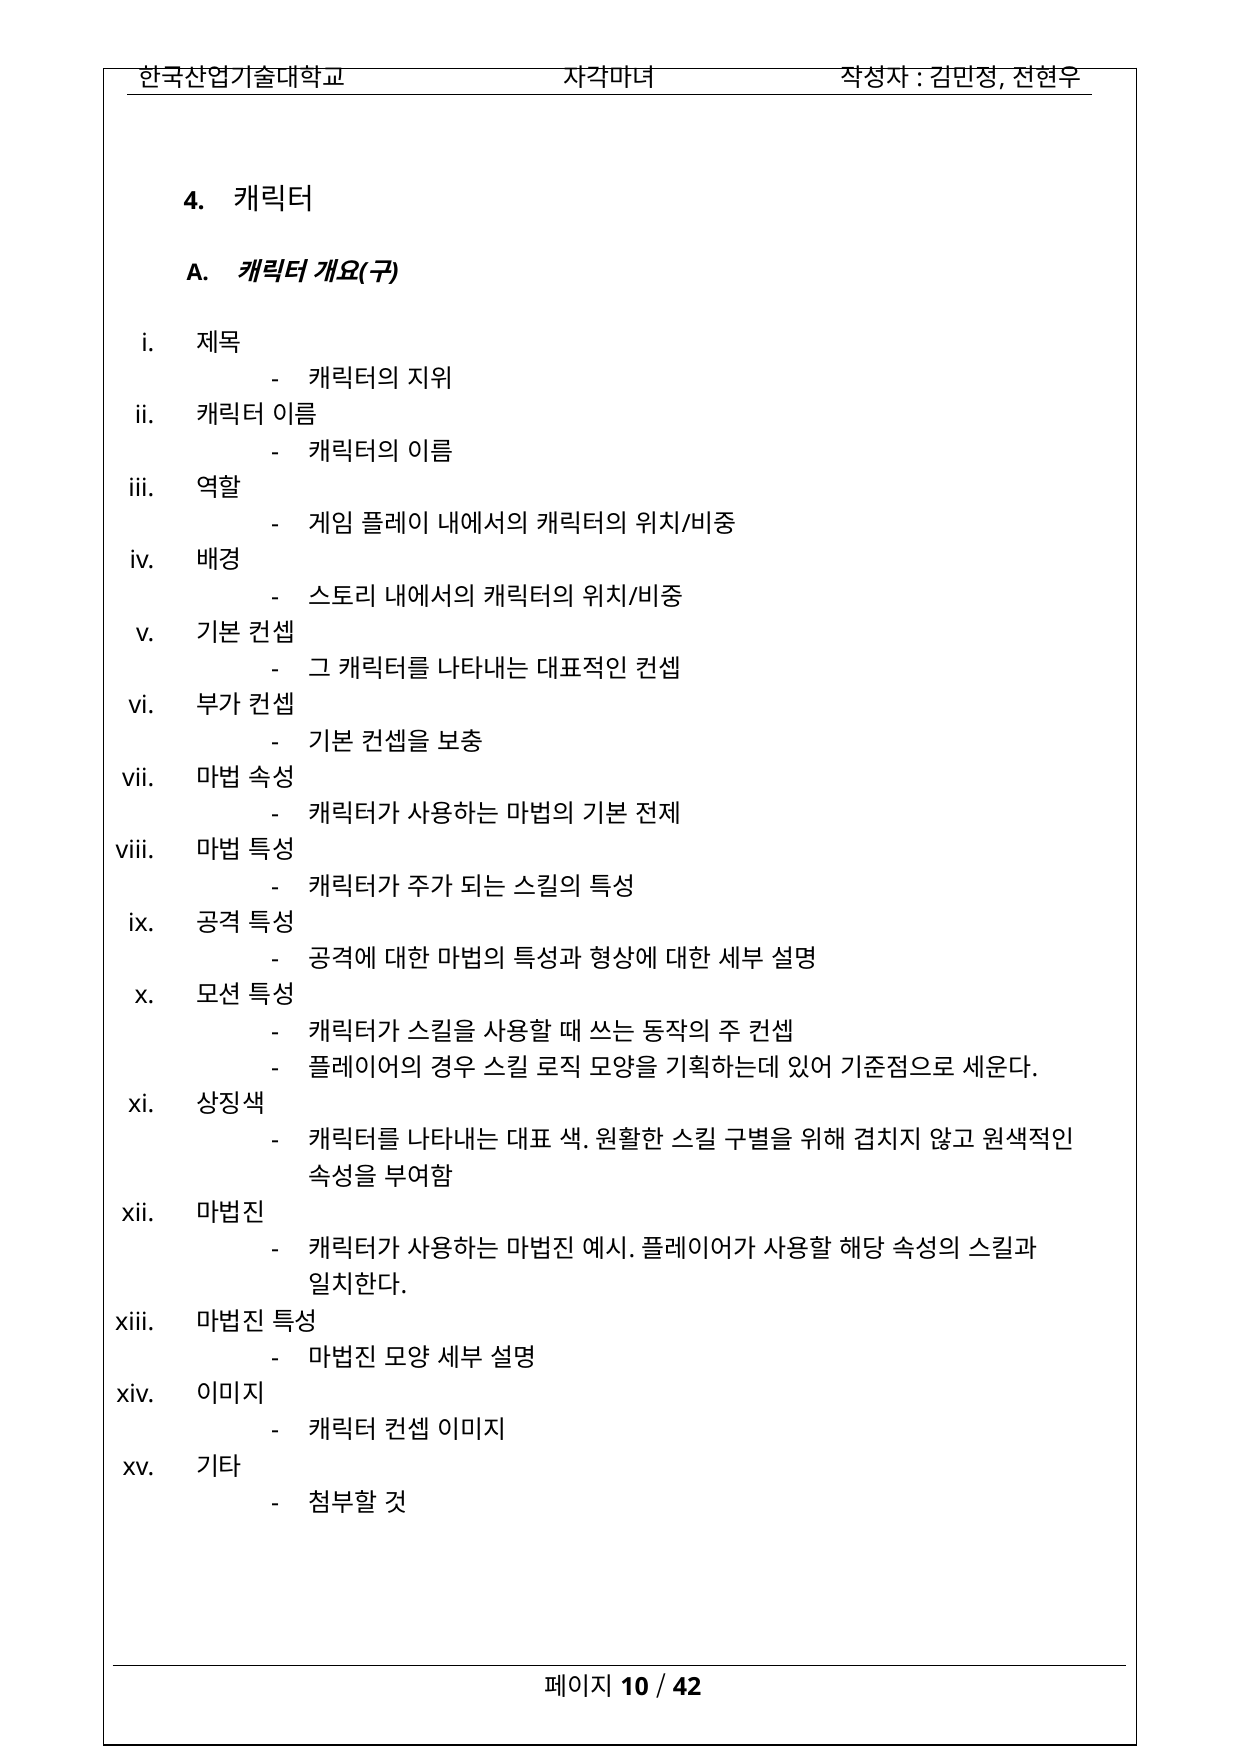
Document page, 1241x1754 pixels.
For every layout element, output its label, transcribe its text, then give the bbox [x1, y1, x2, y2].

list 캐릭터 컨셉 이미지 [271, 1410, 1128, 1446]
list 첨부할 것 [271, 1482, 1128, 1518]
list 캐릭터 이름 [154, 395, 1128, 431]
list 기본 컨셉을 보충 [271, 721, 1128, 757]
list 공격 특성 [154, 902, 1128, 938]
list 캐릭터의 지위 [271, 358, 1128, 395]
subtitle 캐릭터 [183, 176, 1128, 218]
list 스토리 내에서의 캐릭터의 위치/비중 [271, 576, 1128, 612]
list 마법진 특성 [154, 1301, 1128, 1337]
list 캐릭터가 주가 되는 스킬의 특성 [271, 866, 1128, 902]
list 플레이어의 경우 스킬 로직 모양을 기획하는데 있어 기준점으로 세운다. [271, 1047, 1128, 1083]
list 배경 [154, 540, 1128, 576]
list 캐릭터의 이름 [271, 431, 1128, 467]
list 상징색 [154, 1083, 1128, 1120]
list 기타 [154, 1446, 1128, 1482]
list 게임 플레이 내에서의 캐릭터의 위치/비중 [271, 503, 1128, 540]
list 캐릭터가 스킬을 사용할 때 쓰는 동작의 주 컨셉 [271, 1011, 1128, 1047]
list 마법진 [154, 1192, 1128, 1228]
list 기본 컨셉 [154, 612, 1128, 648]
list 캐릭터를 나타내는 대표 색. 원활한 스킬 구별을 위해 겹치지 않고 원색적인 속성을 부여함 [271, 1120, 1128, 1192]
subtitle 캐릭터 개요(구) [186, 252, 1128, 288]
list 역할 [154, 467, 1128, 503]
list 부가 컨셉 [154, 685, 1128, 721]
list 캐릭터가 사용하는 마법의 기본 전제 [271, 793, 1128, 830]
list 공격에 대한 마법의 특성과 형상에 대한 세부 설명 [271, 938, 1128, 975]
list 마법 특성 [154, 830, 1128, 866]
list 제목 [154, 322, 1128, 358]
list 마법 속성 [154, 757, 1128, 793]
list 이미지 [154, 1373, 1128, 1410]
list 캐릭터가 사용하는 마법진 예시. 플레이어가 사용할 해당 속성의 스킬과 일치한다. [271, 1228, 1128, 1301]
list 그 캐릭터를 나타내는 대표적인 컨셉 [271, 648, 1128, 685]
list 모션 특성 [154, 975, 1128, 1011]
list 마법진 모양 세부 설명 [271, 1337, 1128, 1373]
